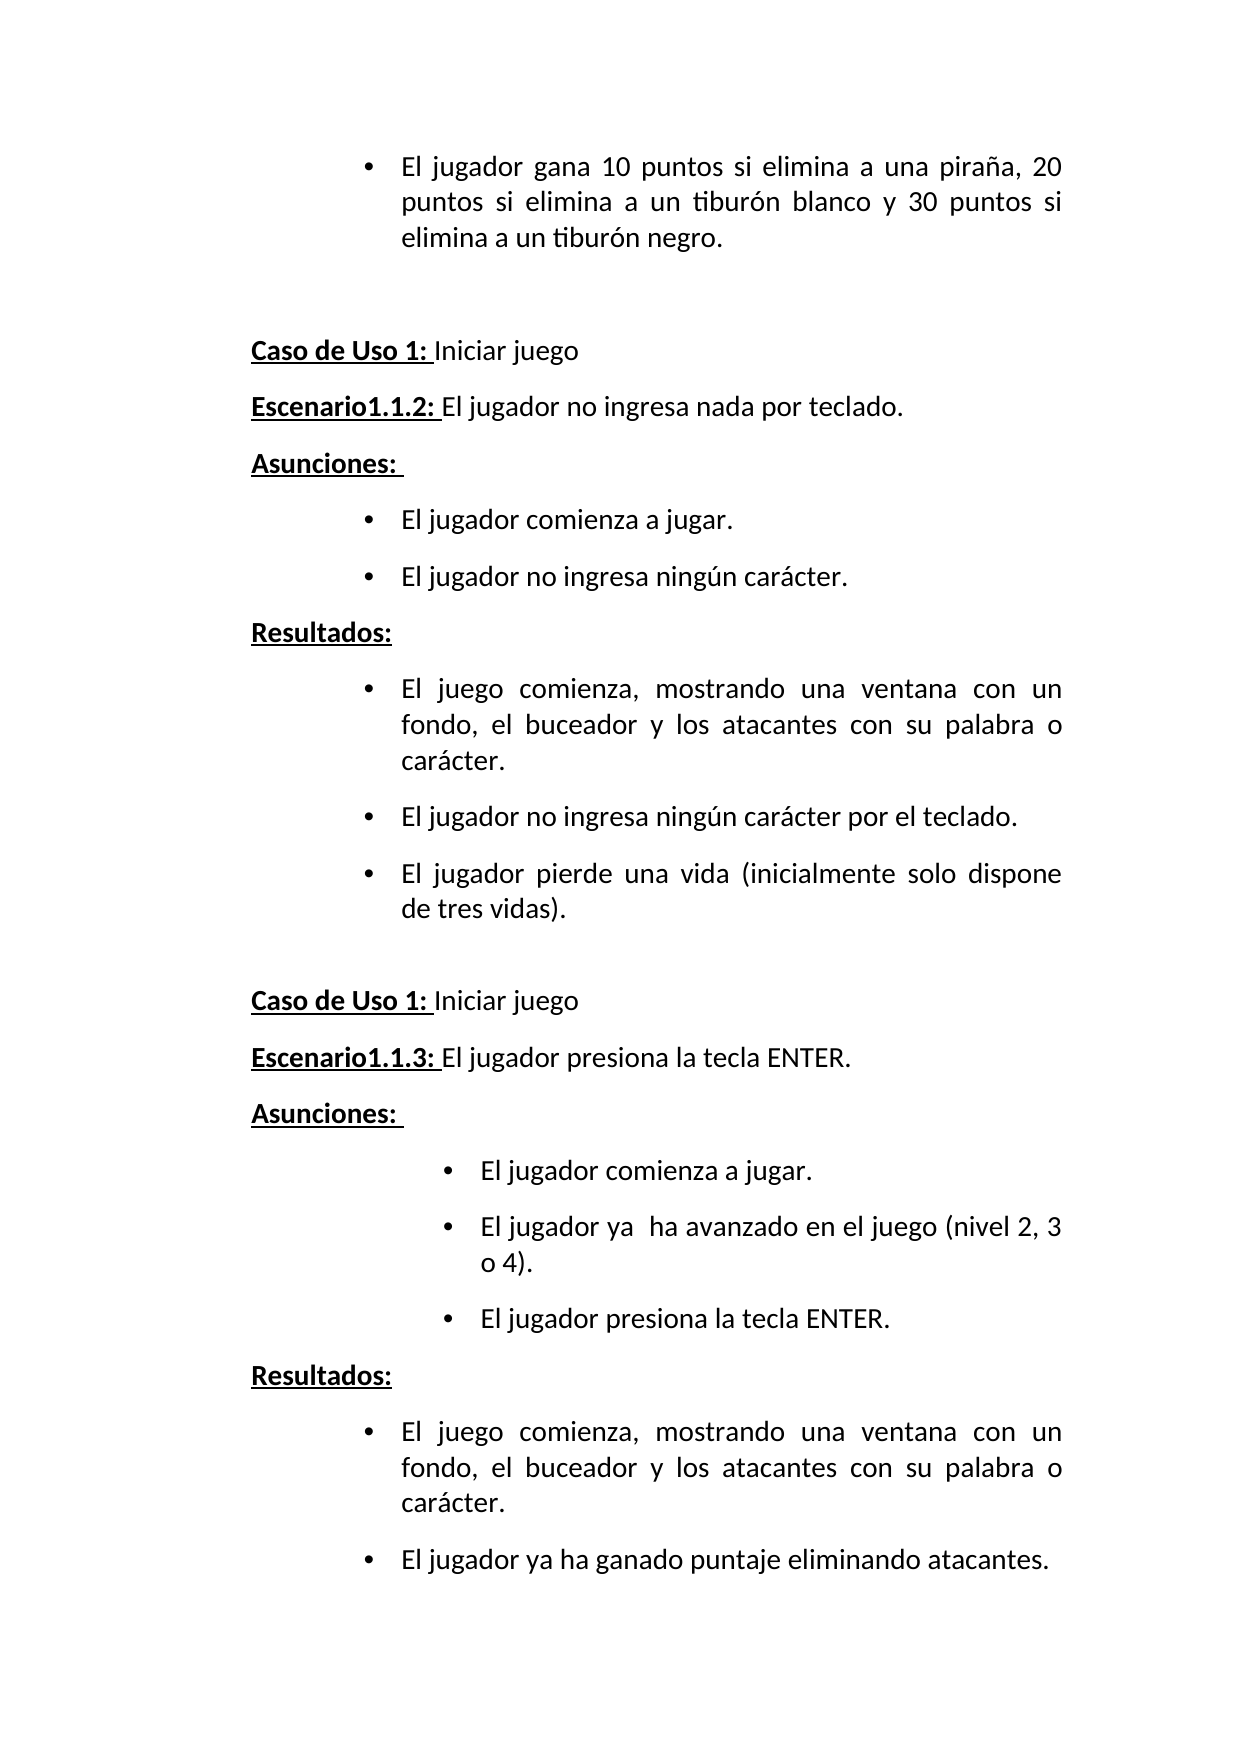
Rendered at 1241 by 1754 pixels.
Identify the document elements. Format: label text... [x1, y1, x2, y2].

list El juego comienza, mostrando una ventana con un fondo, el buceador y los atacantes con su palabra o carácter. [363, 671, 1063, 777]
list El jugador gana 10 puntos si elimina a una piraña, 20 puntos si elimina a un tiburón blanco y 30 puntos si elimina a un tiburón negro. [363, 148, 1063, 254]
list El jugador presiona la tecla ENTER. [443, 1300, 1063, 1336]
list El jugador no ingresa ningún carácter. [363, 558, 1063, 593]
text Caso de Uso 1: Iniciar juego [251, 982, 1063, 1018]
list El jugador ya ha ganado puntaje eliminando atacantes. [363, 1541, 1063, 1577]
text Asunciones: [251, 445, 1063, 480]
text Resultados: [251, 1357, 1063, 1392]
list El jugador comienza a jugar. [363, 501, 1063, 537]
text Escenario1.1.2: El jugador no ingresa nada por teclado. [251, 388, 1063, 424]
list El jugador pierde una vida (inicialmente solo dispone de tres vidas). [363, 855, 1063, 926]
list El juego comienza, mostrando una ventana con un fondo, el buceador y los atacantes con su palabra o carácter. [363, 1413, 1063, 1520]
text Asunciones: [251, 1095, 1063, 1131]
text Resultados: [251, 614, 1063, 650]
text Escenario1.1.3: El jugador presiona la tecla ENTER. [251, 1039, 1063, 1074]
list El jugador no ingresa ningún carácter por el teclado. [363, 798, 1063, 834]
text Caso de Uso 1: Iniciar juego [251, 332, 1063, 367]
list El jugador ya ha avanzado en el juego (nivel 2, 3 o 4). [443, 1208, 1063, 1279]
list El jugador comienza a jugar. [443, 1152, 1063, 1187]
